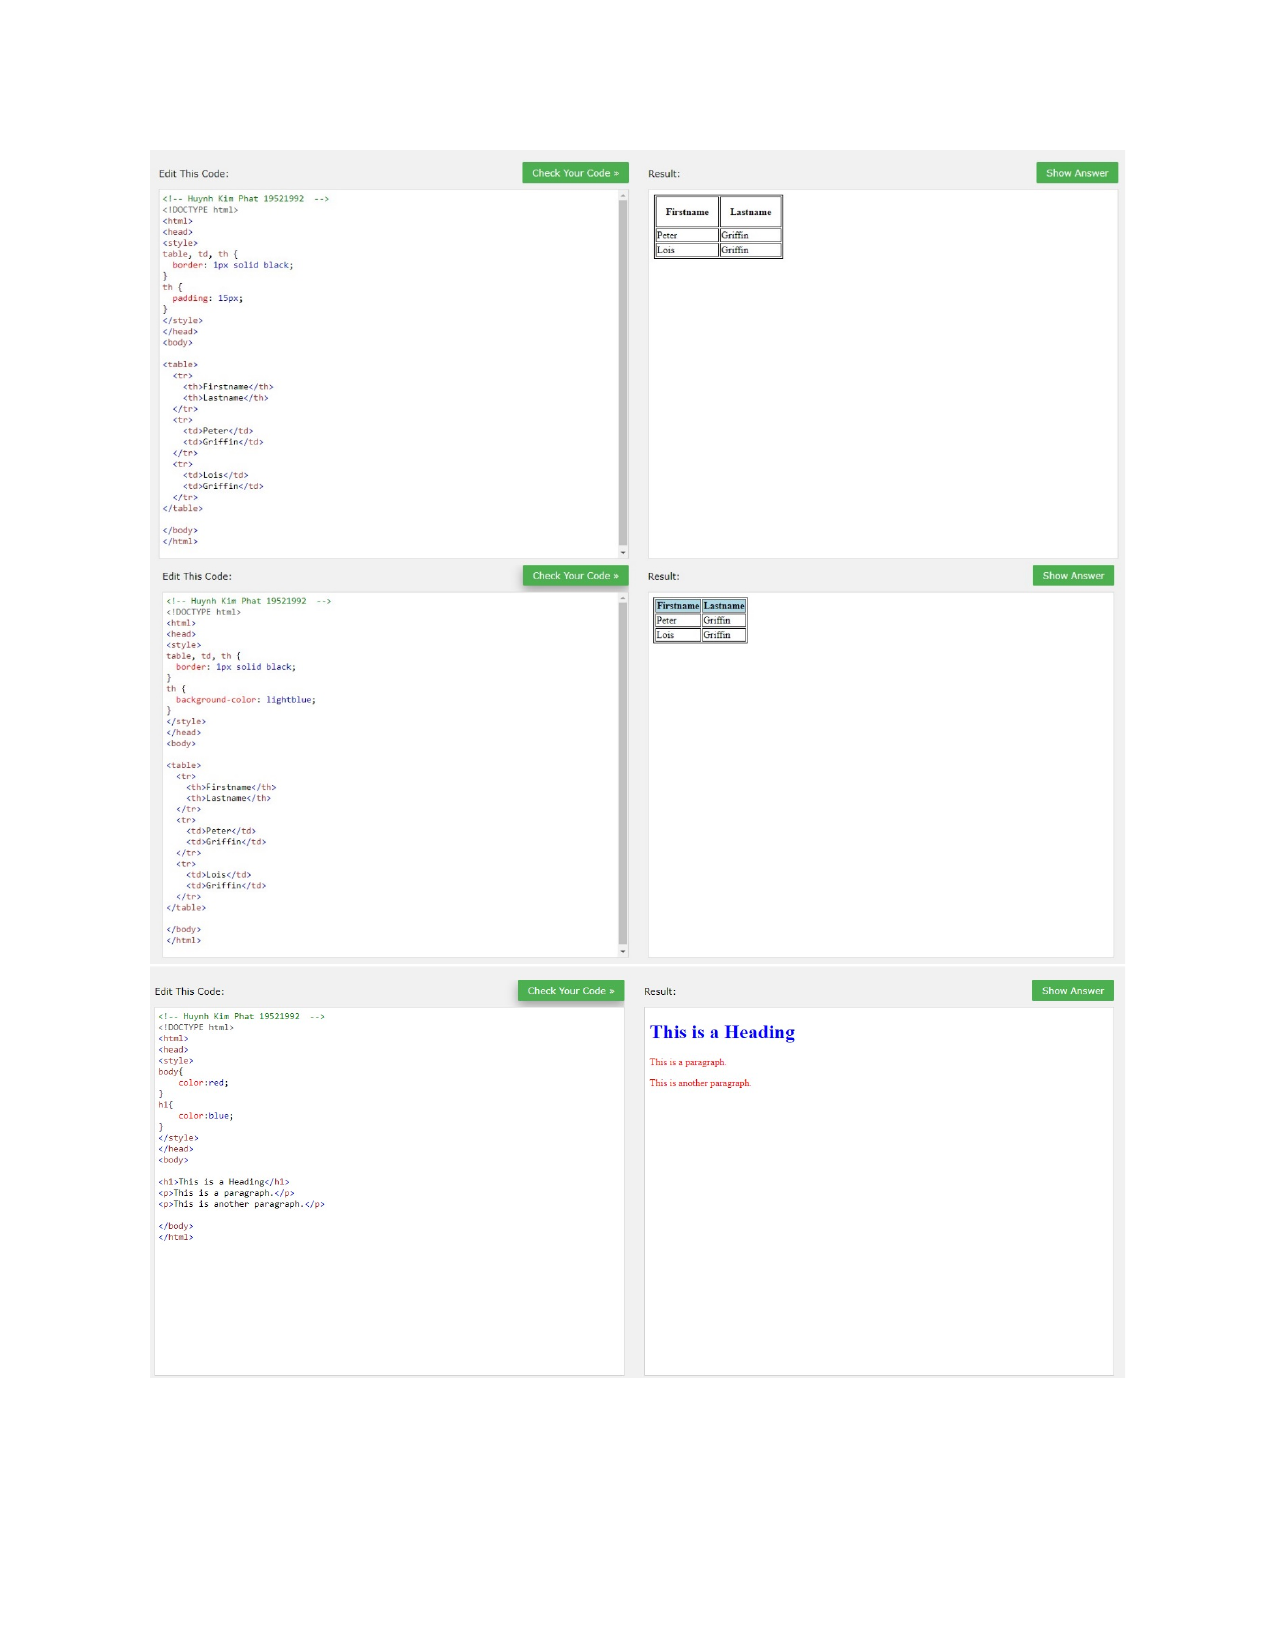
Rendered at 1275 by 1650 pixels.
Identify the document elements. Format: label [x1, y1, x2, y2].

picture [150, 150, 1125, 964]
picture [150, 965, 1125, 1378]
